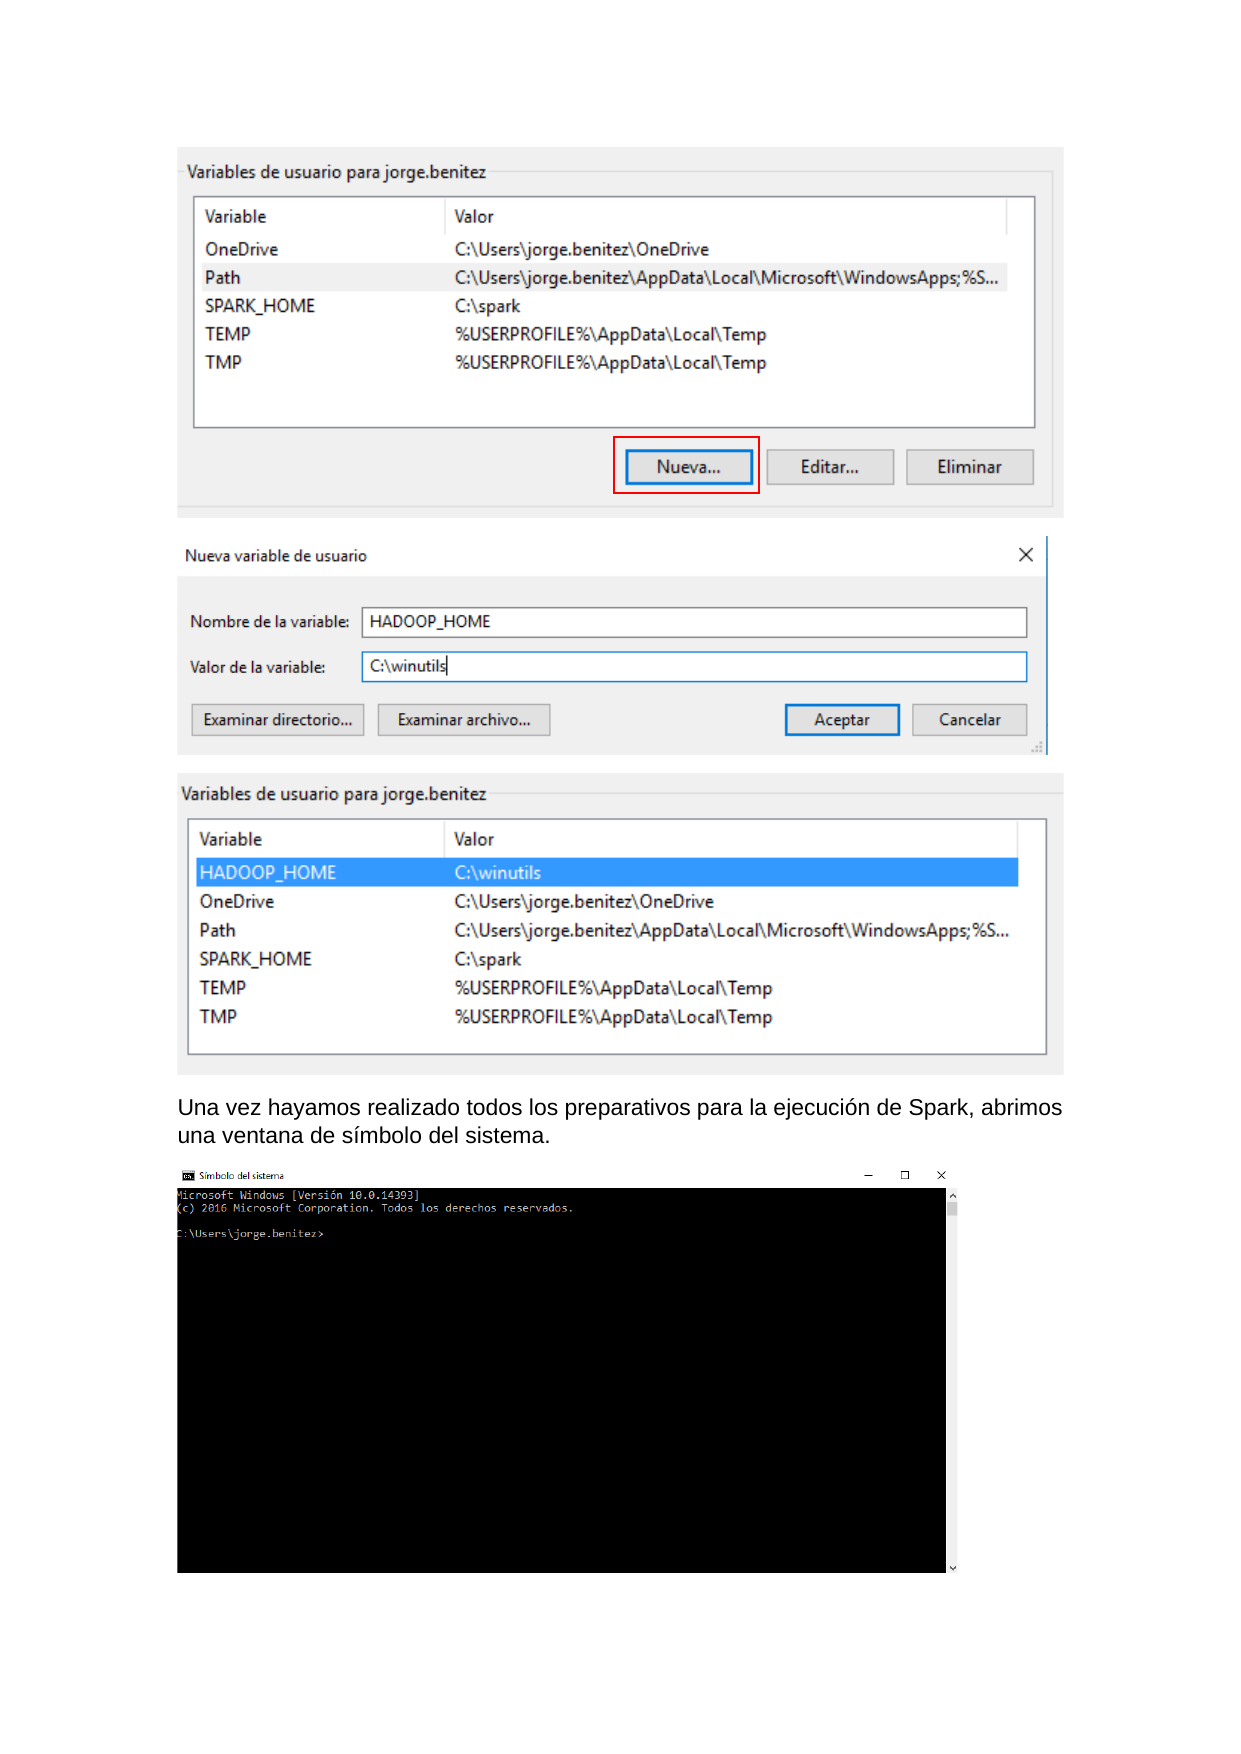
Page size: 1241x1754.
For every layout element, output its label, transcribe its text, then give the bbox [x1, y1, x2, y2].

picture [177, 147, 1064, 518]
text Una vez hayamos realizado todos los preparativos para la ejecución de Spark, abrimos una ventana de símbolo del sistema. [177, 1093, 1063, 1148]
picture [177, 536, 1048, 755]
picture [177, 773, 1064, 1075]
picture [177, 1167, 958, 1573]
